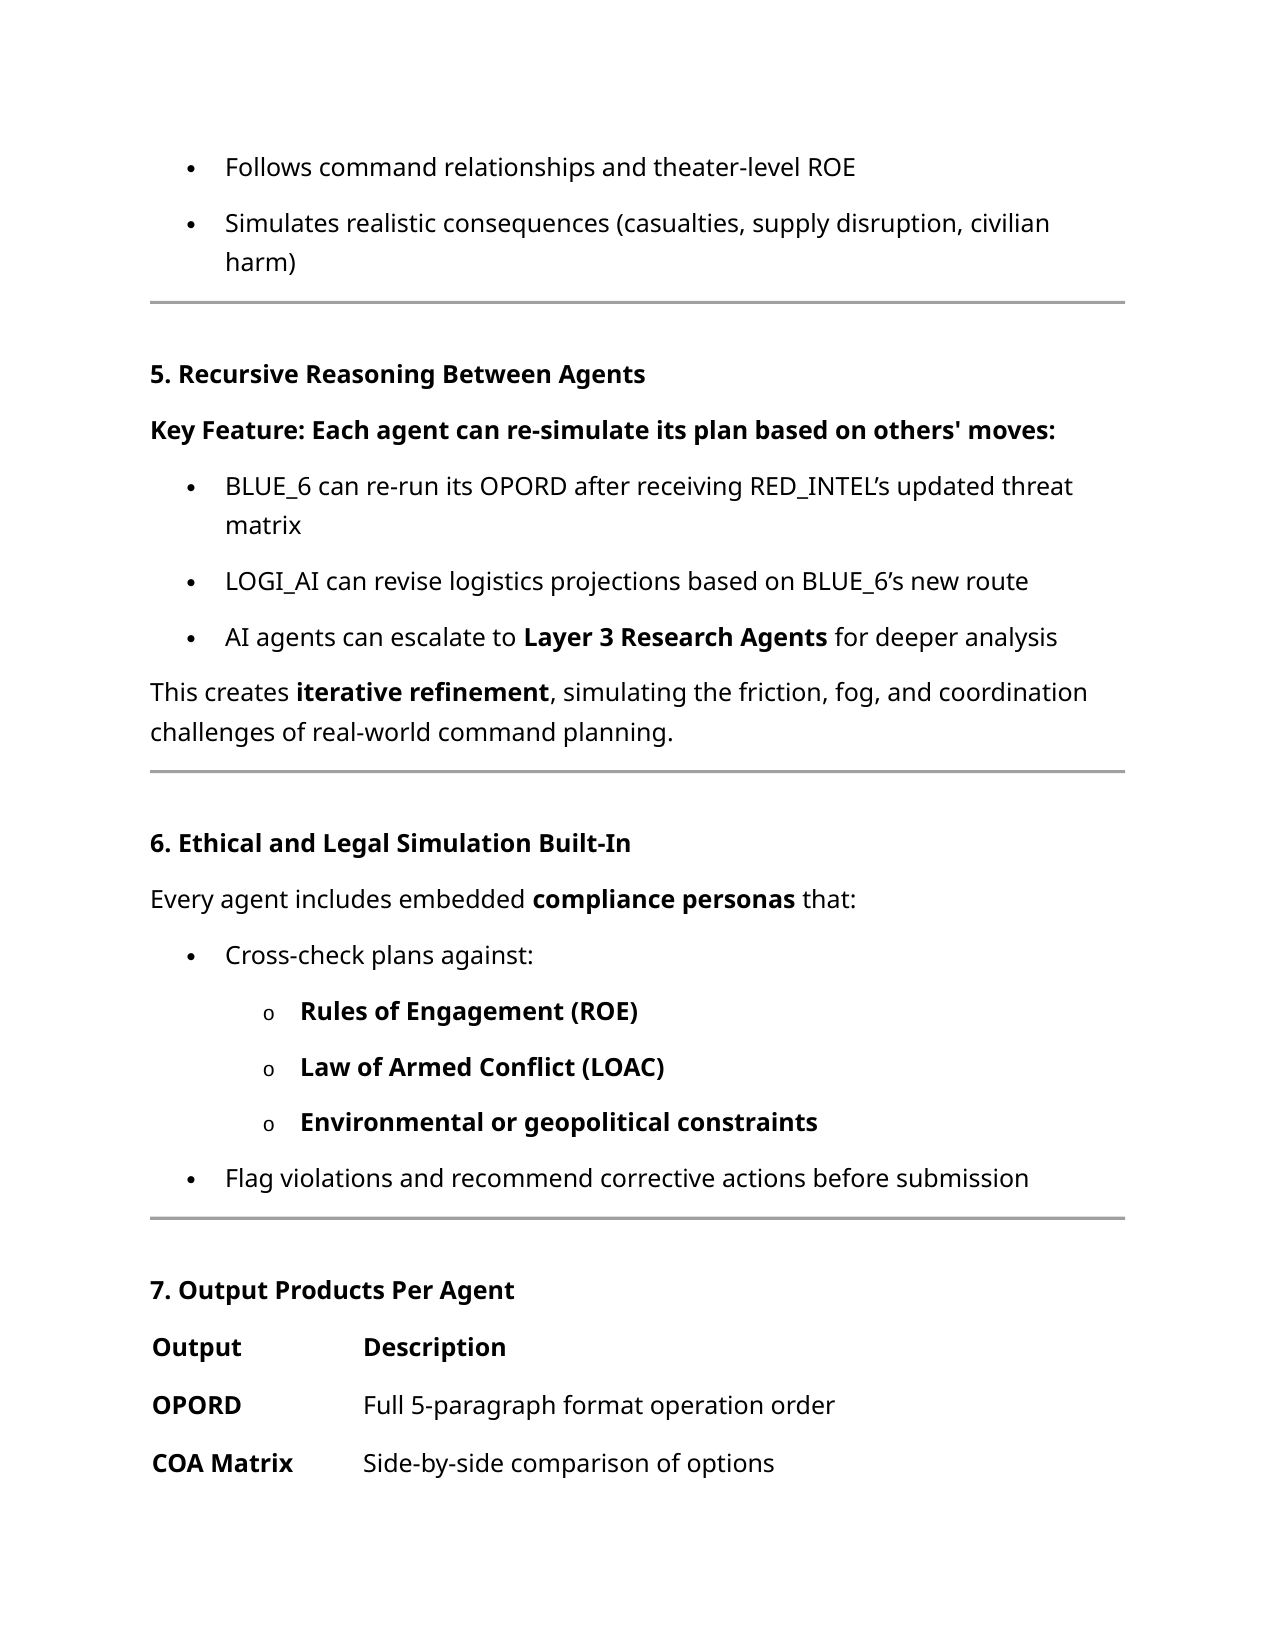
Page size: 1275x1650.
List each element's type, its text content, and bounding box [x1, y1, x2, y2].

text 6. Ethical and Legal Simulation Built-In [150, 826, 1125, 860]
list Cross-check plans against: [187, 937, 1125, 972]
list Rules of Engagement (ROE) [262, 993, 1125, 1027]
text 5. Recursive Reasoning Between Agents [150, 357, 1125, 391]
table_cell Full 5-paragraph format operation order [361, 1386, 868, 1444]
text Every agent includes embedded compliance personas that: [150, 882, 1125, 916]
text 7. Output Products Per Agent [150, 1272, 1125, 1307]
list Law of Armed Conflict (LOAC) [262, 1049, 1125, 1083]
list LOGI_AI can revise logistics projections based on BLUE_6’s new route [187, 563, 1125, 597]
list AI agents can escalate to Layer 3 Research Agents for deeper analysis [187, 619, 1125, 653]
table_cell Side-by-side comparison of options [361, 1445, 868, 1482]
list BLUE_6 can re-run its OPORD after receiving RED_INTEL’s updated threat matrix [187, 468, 1125, 542]
table_cell COA Matrix [150, 1445, 361, 1482]
list Follows command relationships and theater-level ROE [187, 150, 1125, 184]
list Environmental or geopolitical constraints [262, 1105, 1125, 1139]
text This creates iterative refinement, simulating the friction, fog, and coordination challenges of real-world command planning. [150, 675, 1125, 748]
list Simulates realistic consequences (casualties, supply disruption, civilian harm) [187, 206, 1125, 279]
table_header Output [150, 1328, 361, 1386]
table_header Description [361, 1328, 868, 1386]
text Key Feature: Each agent can re-simulate its plan based on others' moves: [150, 412, 1125, 447]
table_cell OPORD [150, 1386, 361, 1444]
list Flag violations and recommend corrective actions before submission [187, 1161, 1125, 1195]
